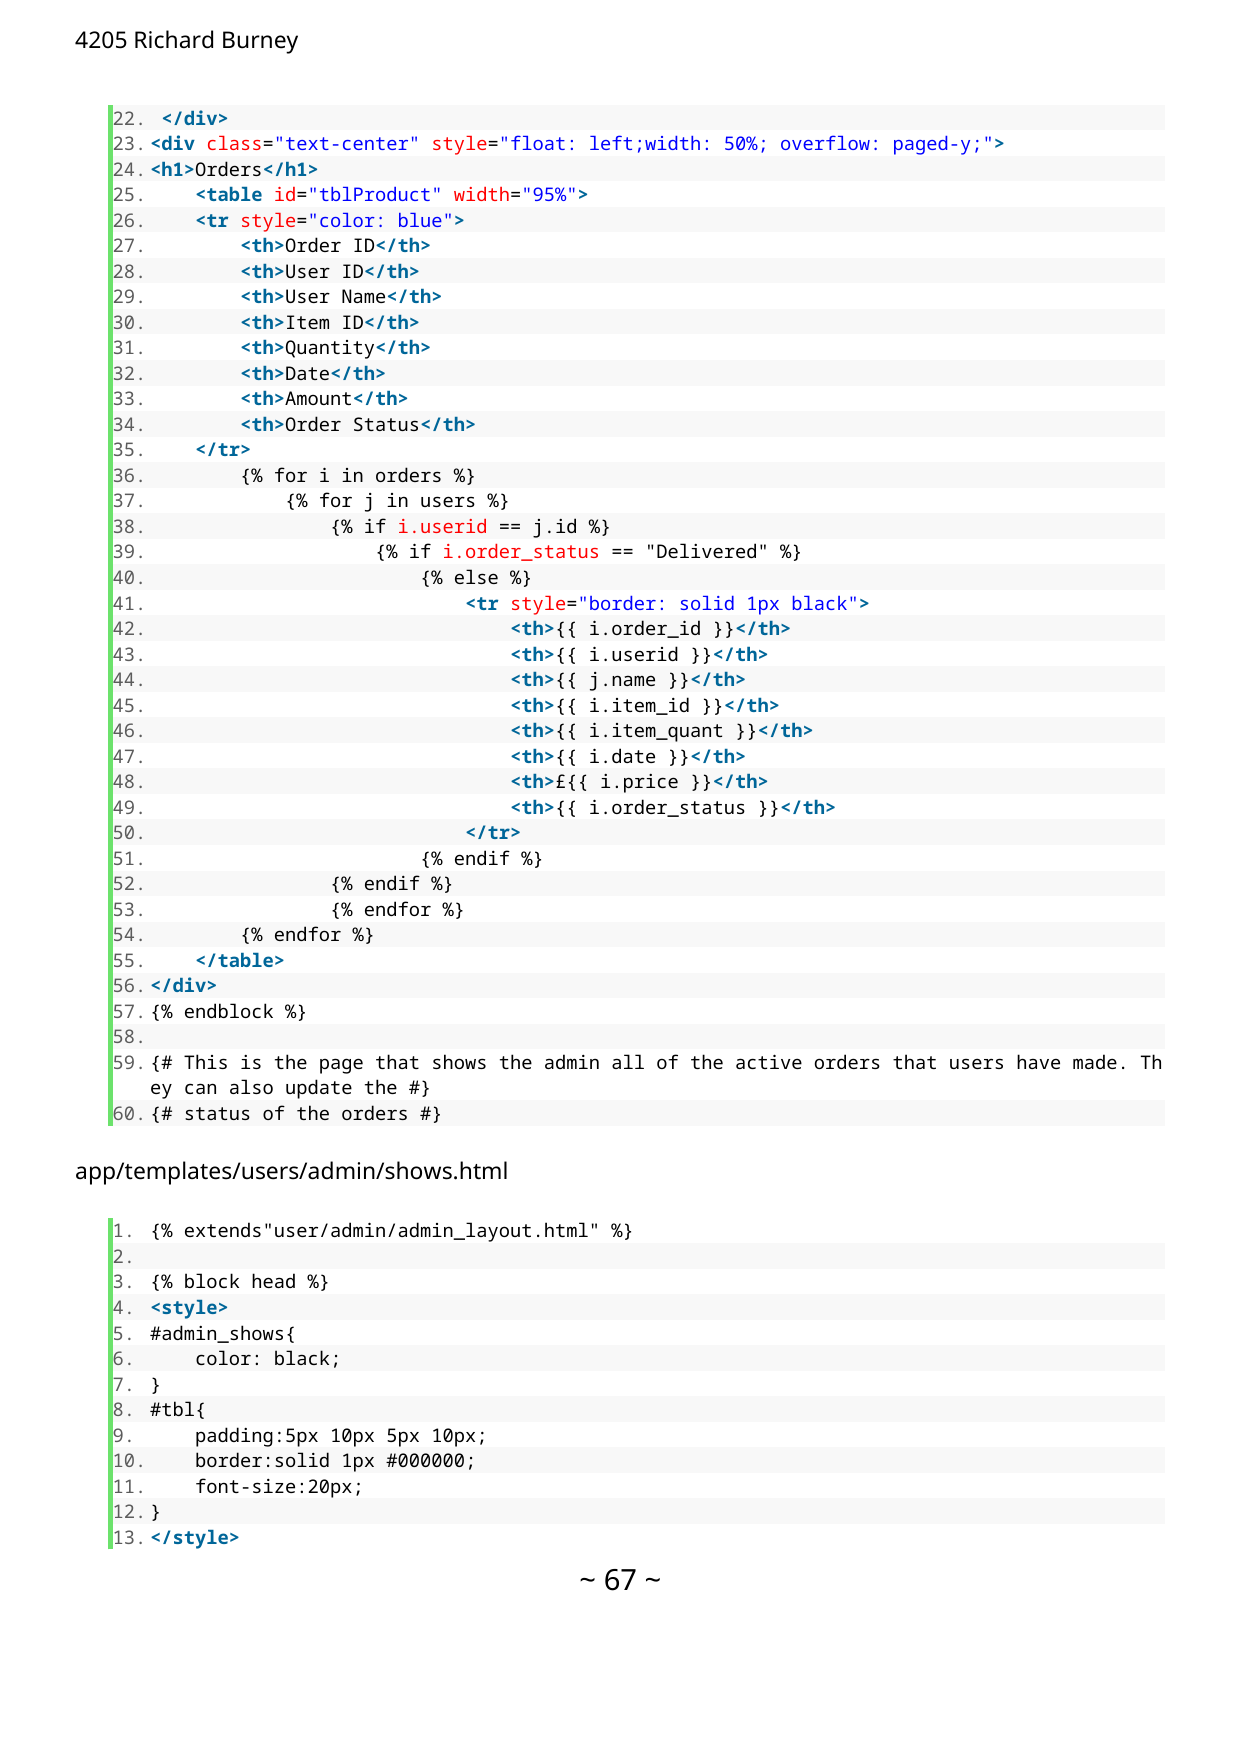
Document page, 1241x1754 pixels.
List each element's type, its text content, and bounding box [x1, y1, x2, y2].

list {% if i.order_status == "Delivered" %} [113, 539, 1165, 564]
list <th>{{ i.item_quant }}</th> [113, 717, 1165, 743]
list {% for j in users %} [113, 488, 1165, 513]
list <th>{{ i.date }}</th> [113, 743, 1165, 768]
list <th>{{ j.name }}</th> [113, 666, 1165, 692]
list </div> [113, 973, 1165, 998]
list <div class="text-center" style="float: left;width: 50%; overflow: paged-y;"> [113, 130, 1165, 156]
list <th>Order Status</th> [113, 411, 1165, 437]
list padding:5px 10px 5px 10px; [113, 1422, 1165, 1447]
list color: black; [113, 1345, 1165, 1371]
list <th>Quantity</th> [113, 334, 1165, 360]
list {# status of the orders #} [113, 1100, 1165, 1126]
list {% else %} [113, 564, 1165, 590]
list <th>User ID</th> [113, 258, 1165, 283]
list #admin_shows{ [113, 1320, 1165, 1345]
list {% if i.userid == j.id %} [113, 513, 1165, 539]
list } [113, 1371, 1165, 1396]
list <th>Item ID</th> [113, 309, 1165, 334]
list {% endblock %} [113, 998, 1165, 1024]
list <tr style="color: blue"> [113, 207, 1165, 232]
list <style> [113, 1294, 1165, 1320]
list </table> [113, 947, 1165, 973]
list {% endif %} [113, 871, 1165, 896]
list </tr> [113, 819, 1165, 845]
list <th>{{ i.item_id }}</th> [113, 692, 1165, 717]
list </div> [113, 105, 1165, 130]
list {% block head %} [113, 1269, 1165, 1294]
list </tr> [113, 437, 1165, 462]
list {% endfor %} [113, 896, 1165, 922]
list <th>{{ i.userid }}</th> [113, 641, 1165, 666]
list <th>Order ID</th> [113, 232, 1165, 258]
list border:solid 1px #000000; [113, 1447, 1165, 1473]
list {% extends"user/admin/admin_layout.html" %} [113, 1218, 1165, 1243]
list <table id="tblProduct" width="95%"> [113, 181, 1165, 207]
list {% endif %} [113, 845, 1165, 871]
list <th>£{{ i.price }}</th> [113, 768, 1165, 794]
list <th>Date</th> [113, 360, 1165, 386]
list <th>{{ i.order_id }}</th> [113, 615, 1165, 641]
list {# This is the page that shows the admin all of the active orders that users have made. They can also update the #} [113, 1049, 1165, 1100]
list <th>User Name</th> [113, 283, 1165, 309]
list } [113, 1498, 1165, 1524]
text app/templates/users/admin/shows.html [75, 1155, 1165, 1186]
list {% endfor %} [113, 922, 1165, 947]
list #tbl{ [113, 1396, 1165, 1422]
list font-size:20px; [113, 1473, 1165, 1498]
list <h1>Orders</h1> [113, 156, 1165, 181]
list <tr style="border: solid 1px black"> [113, 590, 1165, 615]
list <th>{{ i.order_status }}</th> [113, 794, 1165, 819]
list </style> [113, 1524, 1165, 1549]
list <th>Amount</th> [113, 386, 1165, 411]
list {% for i in orders %} [113, 462, 1165, 488]
